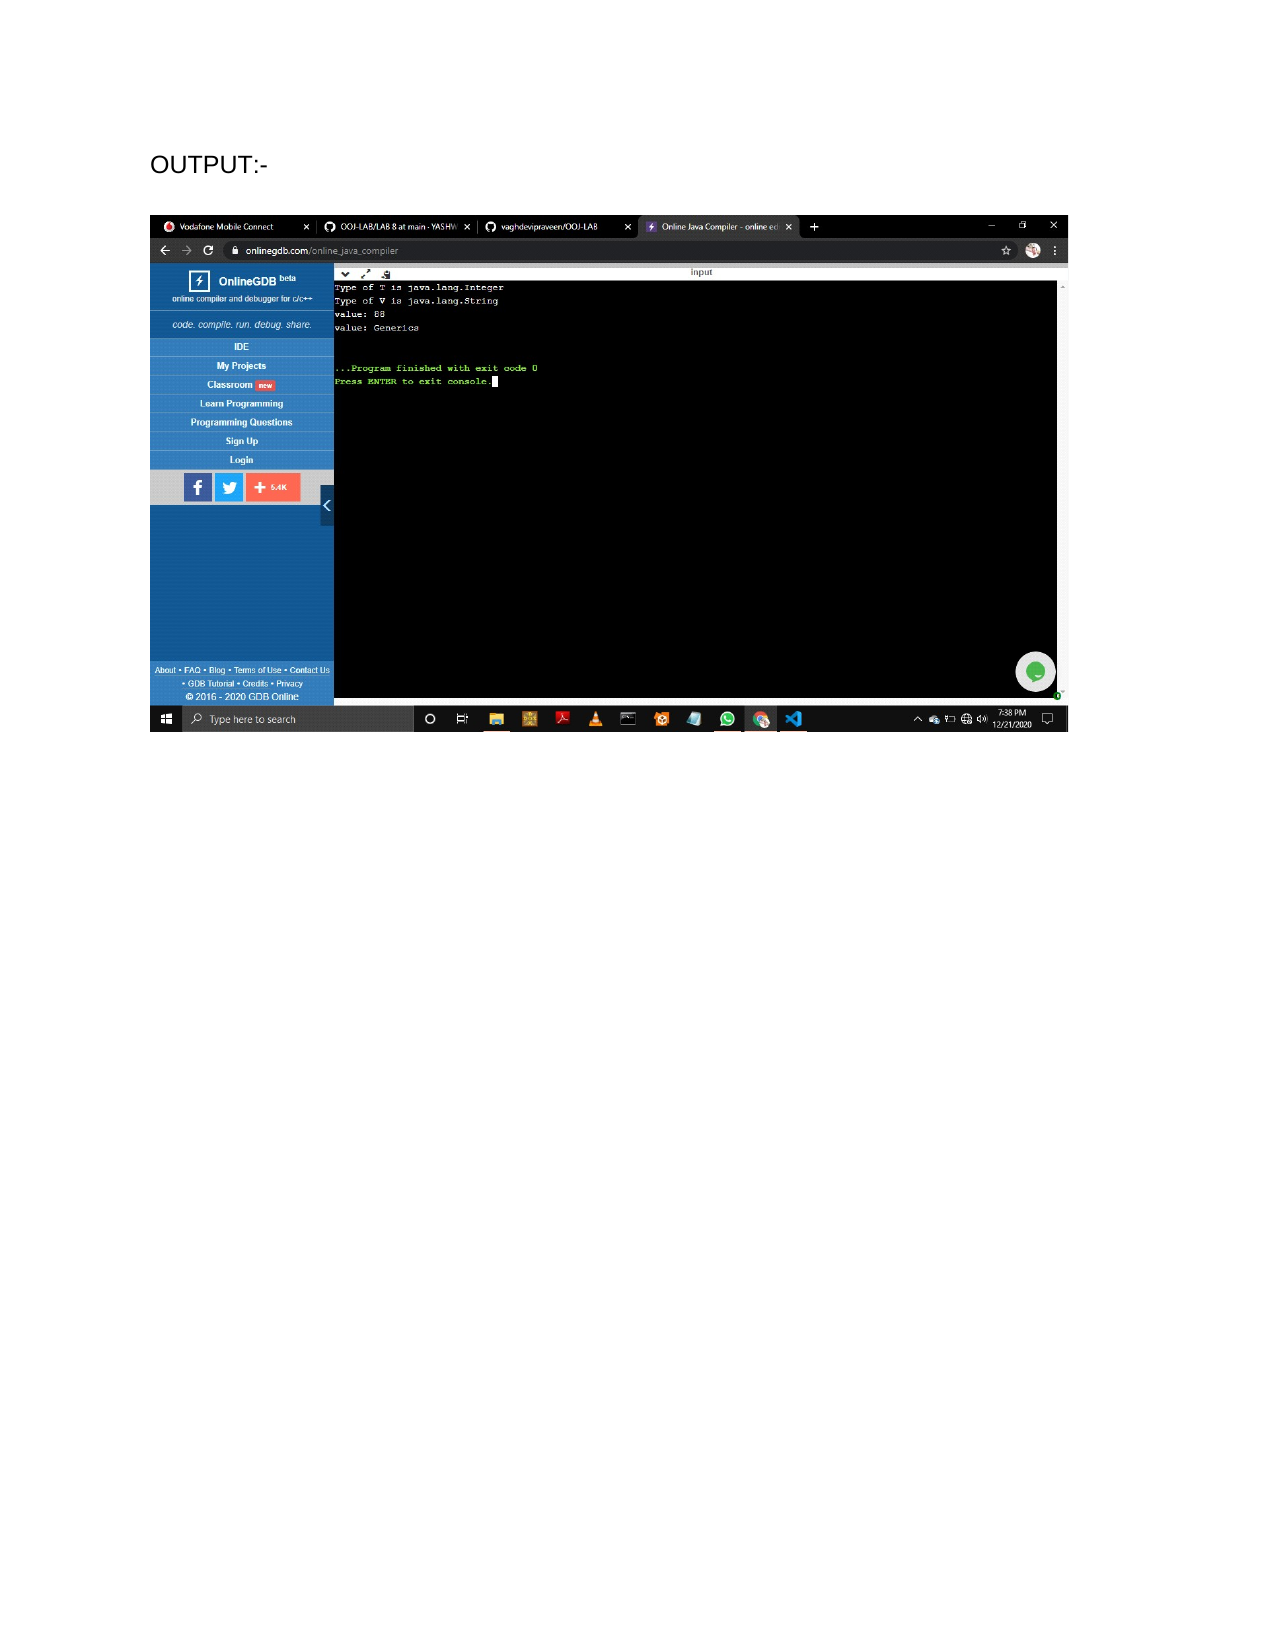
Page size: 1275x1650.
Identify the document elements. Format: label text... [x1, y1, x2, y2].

picture [150, 215, 1069, 732]
text OUTPUT:- [150, 150, 1135, 178]
